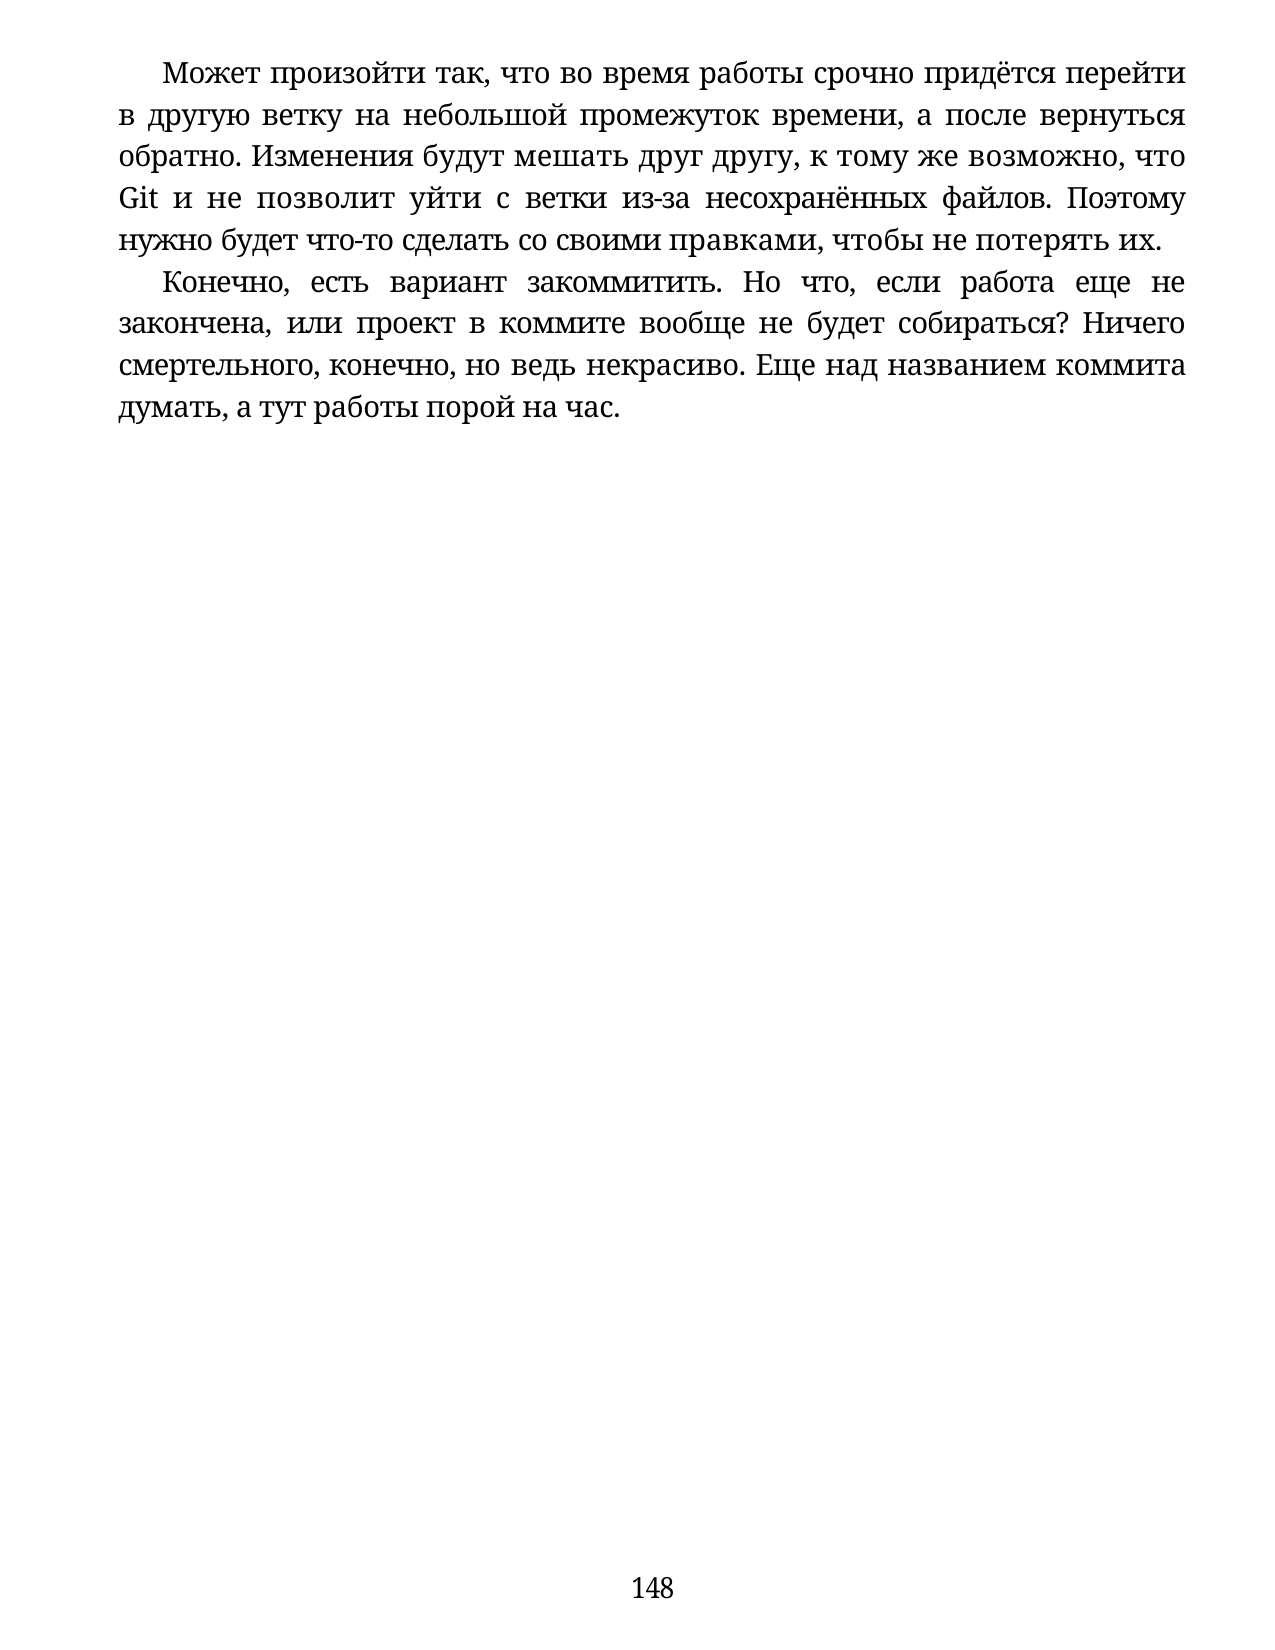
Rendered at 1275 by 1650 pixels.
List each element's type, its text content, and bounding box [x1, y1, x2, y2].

text Может произойти так, что во время работы срочно придётся перейти в другую ветку на небольшой промежуток времени, а после вернуться обратно. Изменения будут мешать друг другу, к тому же возможно, что Git и не позволит уйти с ветки из-за несохранённых файлов. Поэтому нужно будет что-то сделать со своими правками, чтобы не потерять их. [118, 52, 1187, 258]
text Конечно, есть вариант закоммитить. Но что, если работа еще не закончена, или проект в коммите вообще не будет собираться? Ничего смертельного, конечно, но ведь некрасиво. Еще над названием коммита думать, а тут работы порой на час. [118, 261, 1187, 426]
